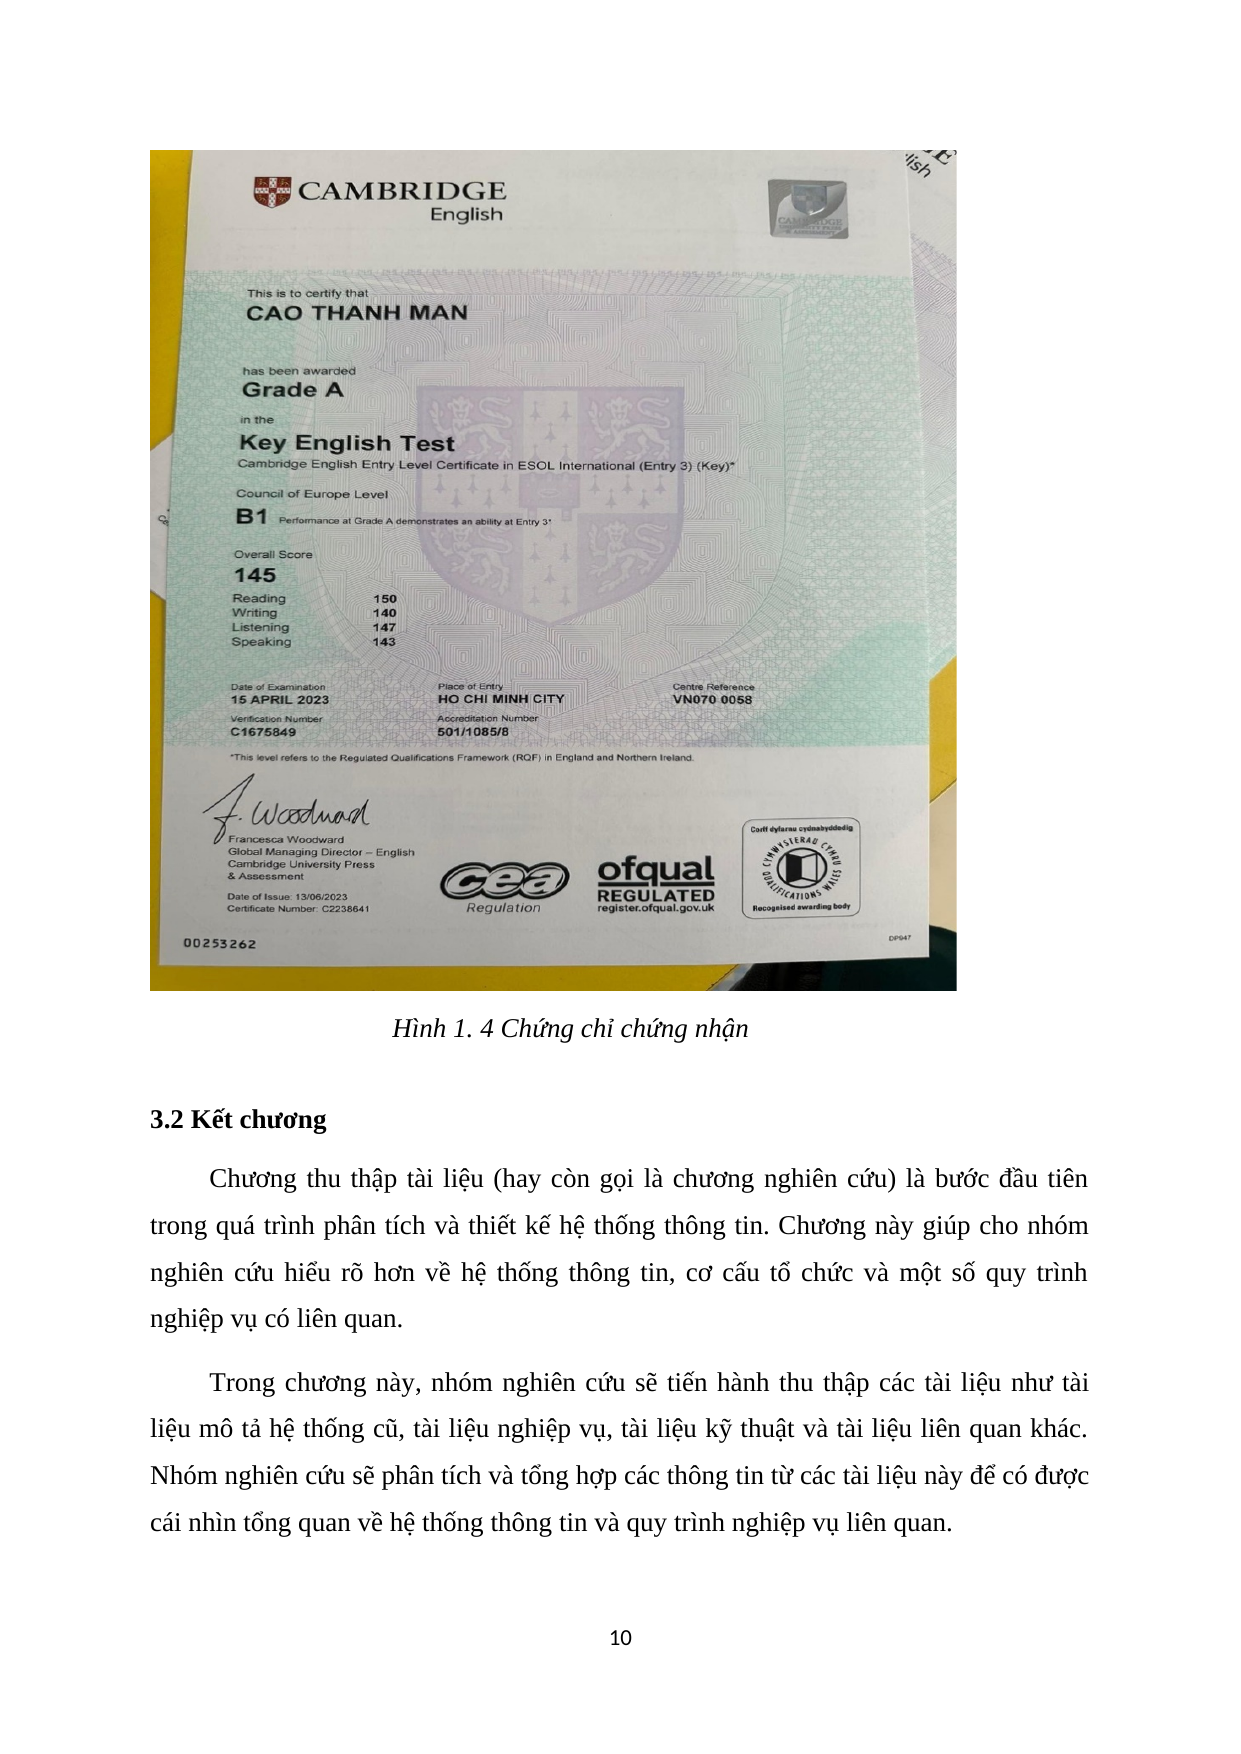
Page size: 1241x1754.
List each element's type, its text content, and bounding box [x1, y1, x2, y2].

picture [150, 150, 957, 991]
text Trong chương này, nhóm nghiên cứu sẽ tiến hành thu thập các tài liệu như tài liệu mô tả hệ thống cũ, tài liệu nghiệp vụ, tài liệu kỹ thuật và tài liệu liên quan khác. Nhóm nghiên cứu sẽ phân tích và tổng hợp các thông tin từ các tài liệu này để có được cái nhìn tổng quan về hệ thống thông tin và quy trình nghiệp vụ liên quan. [150, 1366, 1090, 1537]
text Chương thu thập tài liệu (hay còn gọi là chương nghiên cứu) là bước đầu tiên trong quá trình phân tích và thiết kế hệ thống thông tin. Chương này giúp cho nhóm nghiên cứu hiểu rõ hơn về hệ thống thông tin, cơ cấu tổ chức và một số quy trình nghiệp vụ có liên quan. [150, 1163, 1090, 1334]
text 3.2 Kết chương [150, 1103, 1090, 1134]
